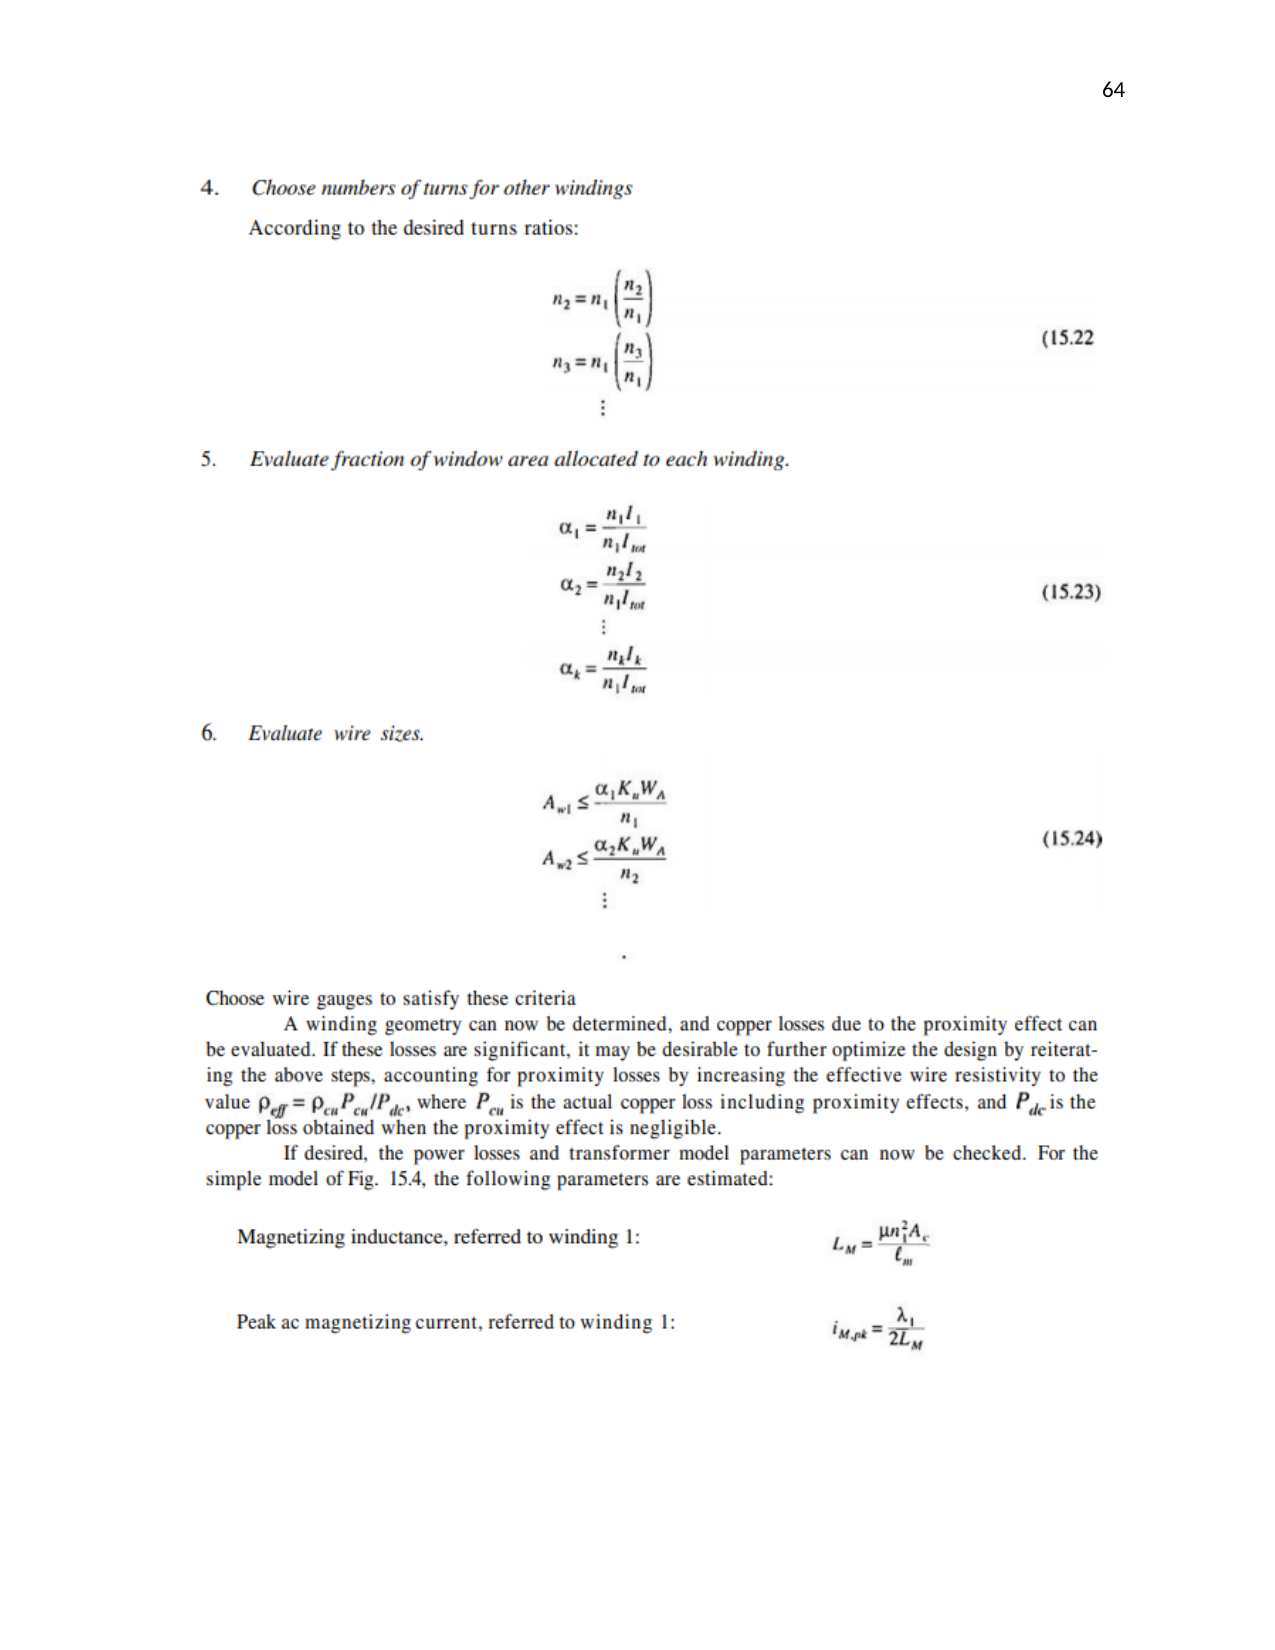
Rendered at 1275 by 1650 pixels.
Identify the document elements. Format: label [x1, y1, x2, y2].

picture [150, 954, 1125, 1414]
picture [150, 150, 1125, 936]
